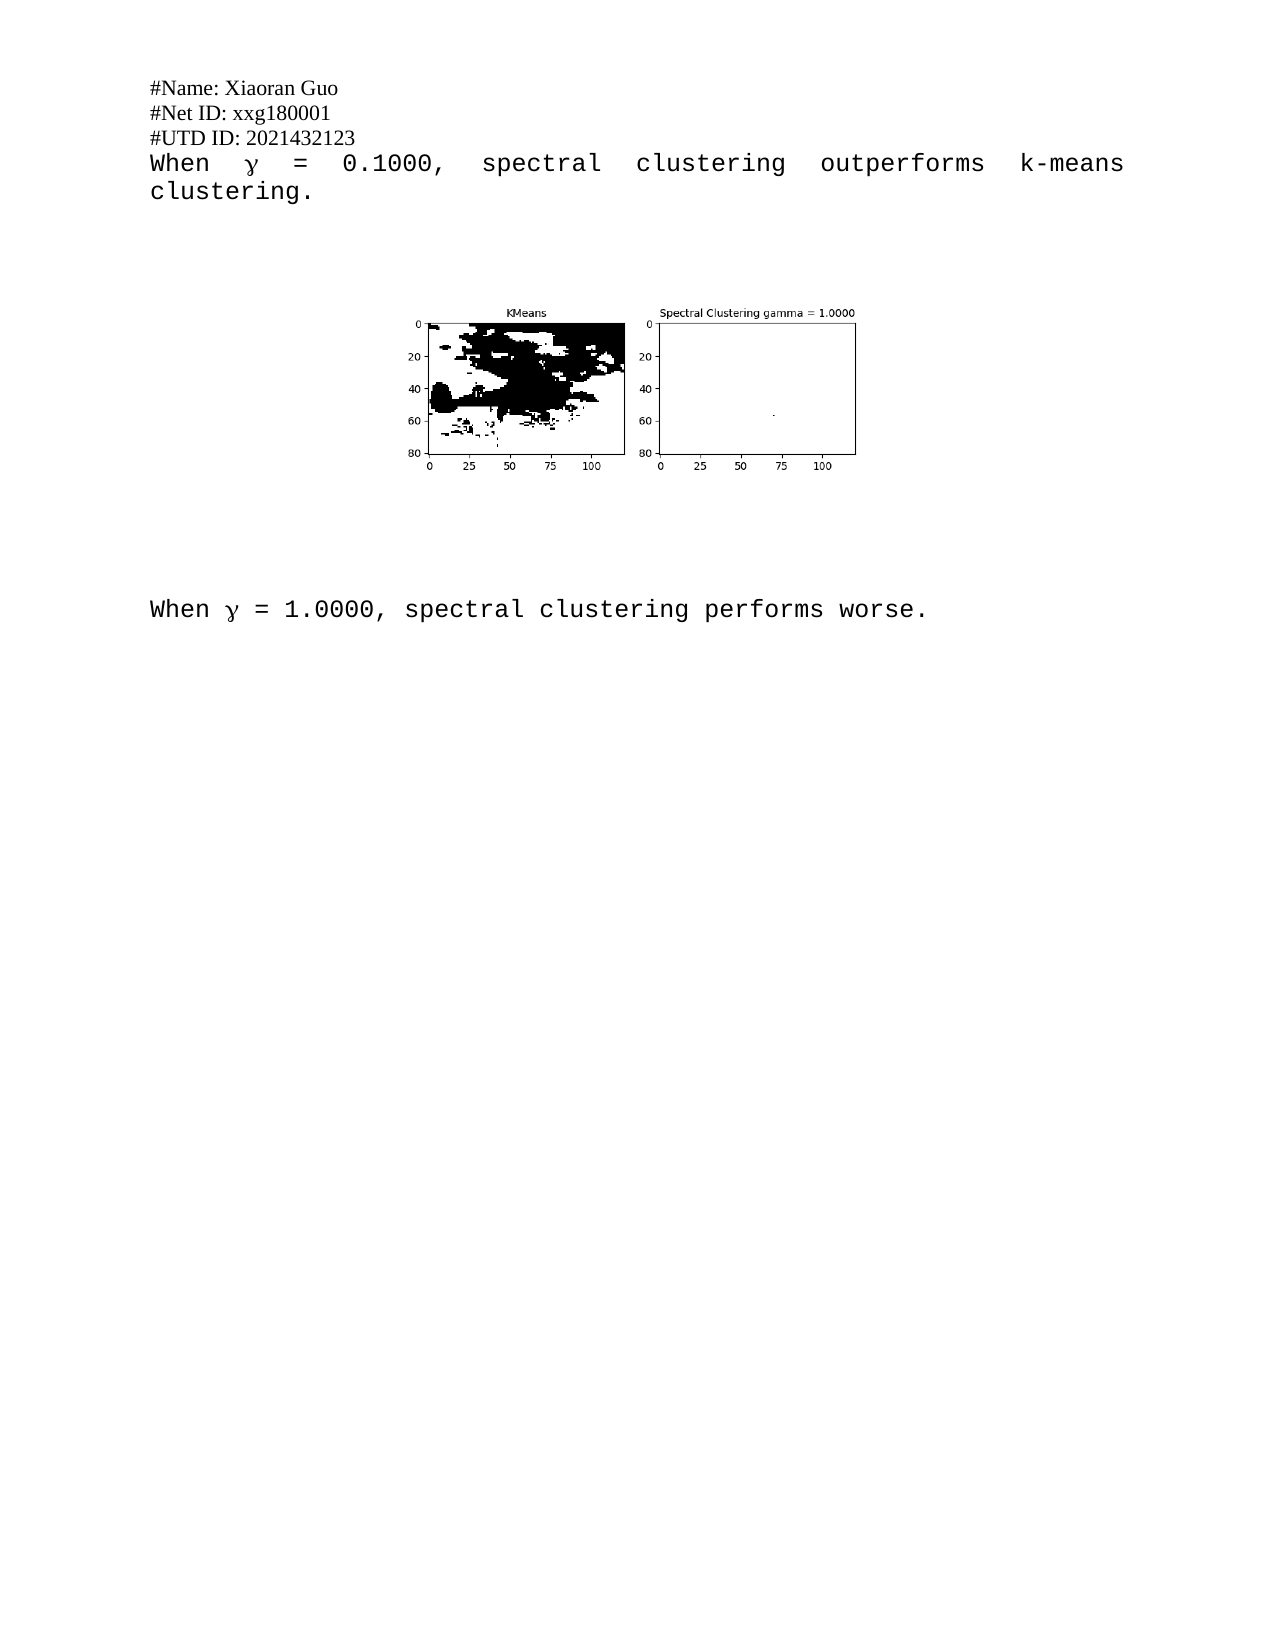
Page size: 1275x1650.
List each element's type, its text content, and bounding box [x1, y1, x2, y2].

picture [396, 207, 879, 569]
text When = 1.0000, spectral clustering performs worse. [150, 597, 1125, 625]
text When = 0.1000, spectral clustering outperforms k-means clustering. [150, 151, 1125, 207]
